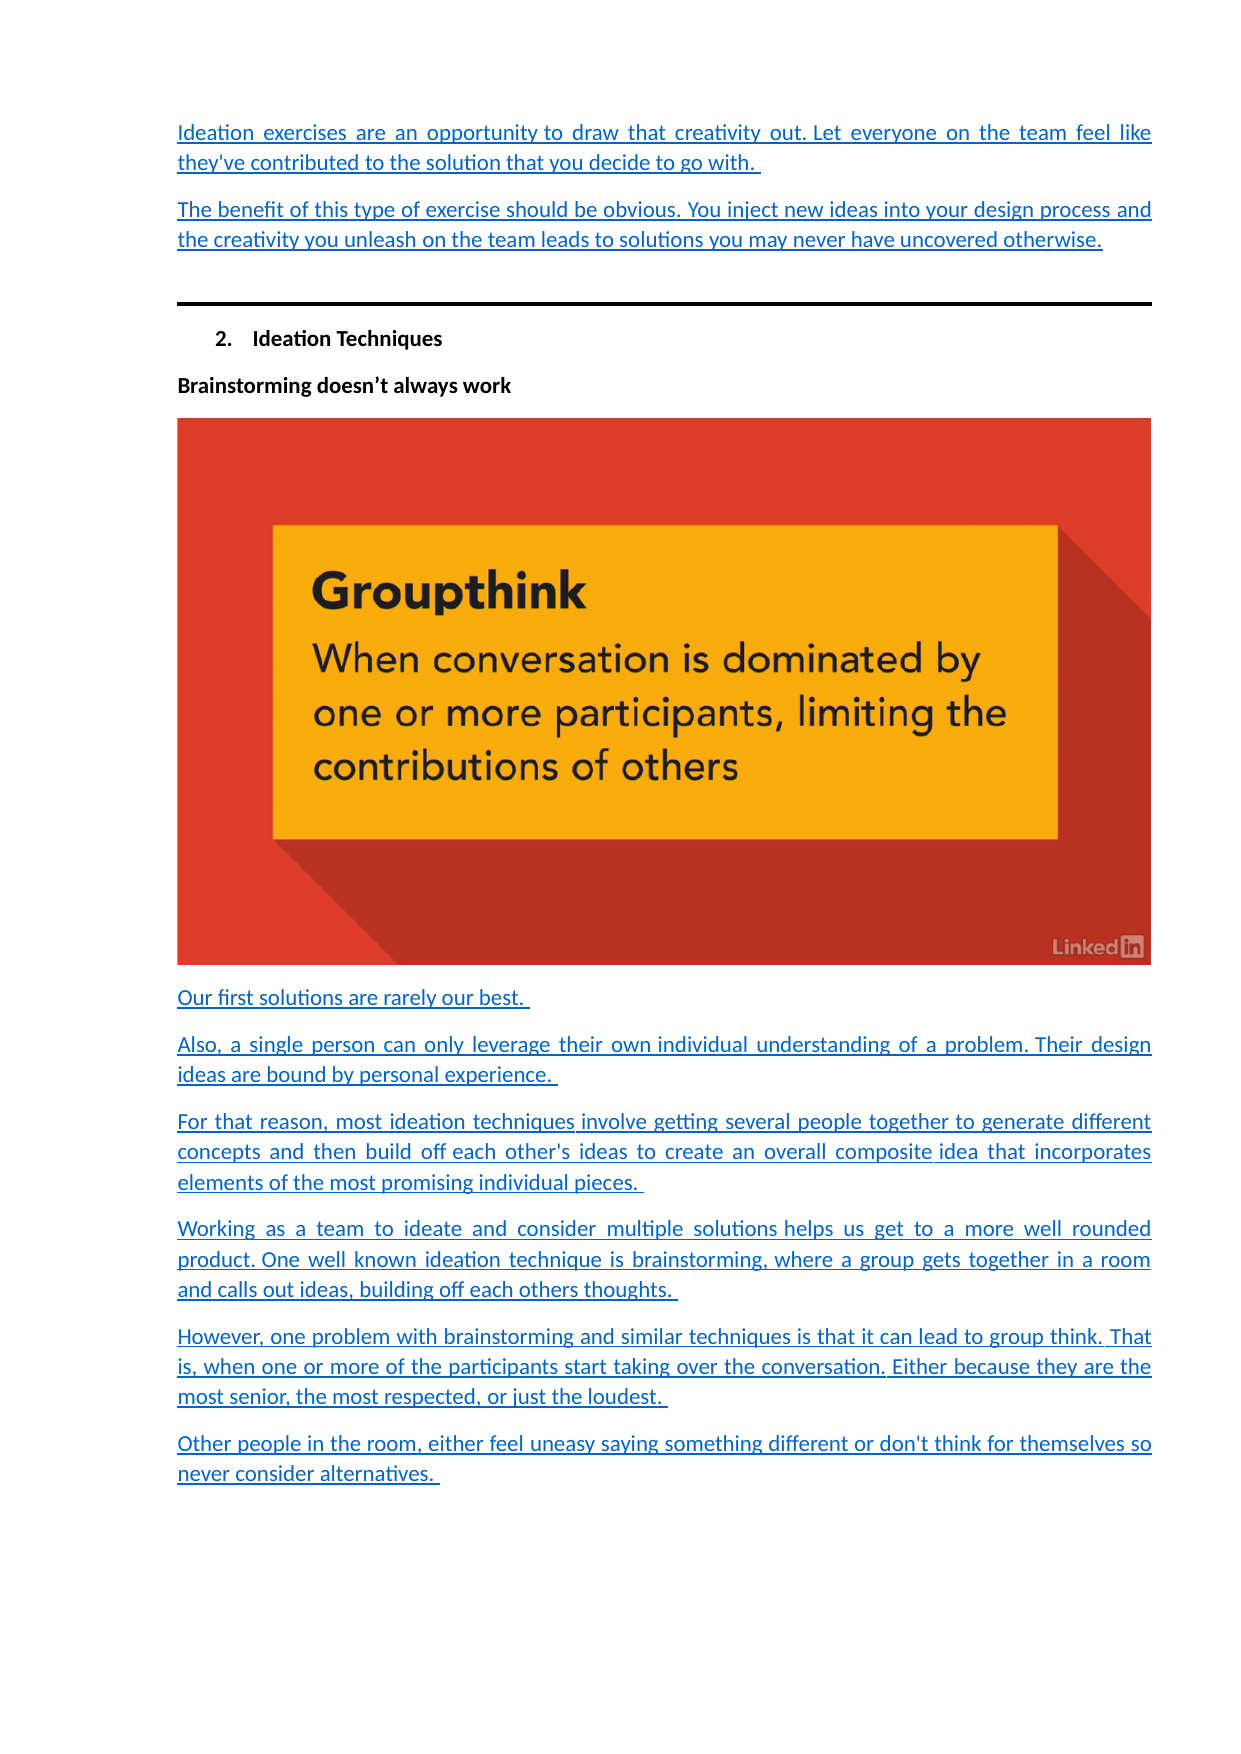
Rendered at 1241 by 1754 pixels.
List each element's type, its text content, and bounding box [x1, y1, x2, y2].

text Also, a single person can only leverage their own individual understanding of a problem. Their design ideas are bound by personal experience. [177, 1056, 1152, 1088]
text The benefit of this type of exercise should be obvious. You inject new ideas into your design process and the creativity you unleash on the team leads to solutions you may never have uncovered otherwise. [177, 195, 1152, 219]
text However, one problem with brainstorming and similar techniques is that it can lead to group think. That is, when one or more of the participants start taking over the conversation. Either because they are the most senior, the most respected, or just the loudest. [177, 1322, 1152, 1346]
list Ideation Techniques [215, 324, 1152, 352]
text For that reason, most ideation techniques involve getting several people together to generate different concepts and then build off each other's ideas to create an overall composite idea that incorporates elements of the most promising individual pieces. [177, 1132, 1152, 1162]
text Working as a team to ideate and consider multiple solutions helps us get to a more well rounded product. One well known ideation technique is brainstorming, where a group gets together in a room and calls out ideas, building off each others thoughts. [177, 1214, 1152, 1239]
picture [177, 418, 1151, 965]
text Other people in the room, either feel uneasy saying something different or don't think for themselves so never consider alternatives. [177, 1455, 1152, 1487]
text For that reason, most ideation techniques involve getting several people together to generate different concepts and then build off each other's ideas to create an overall composite idea that incorporates elements of the most promising individual pieces. [177, 1107, 1152, 1131]
text However, one problem with brainstorming and similar techniques is that it can lead to group think. That is, when one or more of the participants start taking over the conversation. Either because they are the most senior, the most respected, or just the loudest. [177, 1347, 1152, 1376]
text Ideation exercises are an opportunity to draw that creativity out. Let everyone on the team feel like they've contributed to the solution that you decide to go with. [177, 144, 1152, 176]
text Also, a single person can only leverage their own individual understanding of a problem. Their design ideas are bound by personal experience. [177, 1030, 1152, 1054]
text Ideation exercises are an opportunity to draw that creativity out. Let everyone on the team feel like they've contributed to the solution that you decide to go with. [177, 118, 1152, 142]
text For that reason, most ideation techniques involve getting several people together to generate different concepts and then build off each other's ideas to create an overall composite idea that incorporates elements of the most promising individual pieces. [177, 1163, 1152, 1196]
text Brainstorming doesn’t always work [177, 371, 1152, 399]
text However, one problem with brainstorming and similar techniques is that it can lead to group think. That is, when one or more of the participants start taking over the conversation. Either because they are the most senior, the most respected, or just the loudest. [177, 1377, 1152, 1410]
text Working as a team to ideate and consider multiple solutions helps us get to a more well rounded product. One well known ideation technique is brainstorming, where a group gets together in a room and calls out ideas, building off each others thoughts. [177, 1240, 1152, 1303]
text The benefit of this type of exercise should be obvious. You inject new ideas into your design process and the creativity you unleash on the team leads to solutions you may never have uncovered otherwise. [177, 221, 1152, 253]
text Other people in the room, either feel uneasy saying something different or don't think for themselves so never consider alternatives. [177, 1429, 1152, 1453]
text Our first solutions are rarely our best. [177, 983, 1152, 1011]
